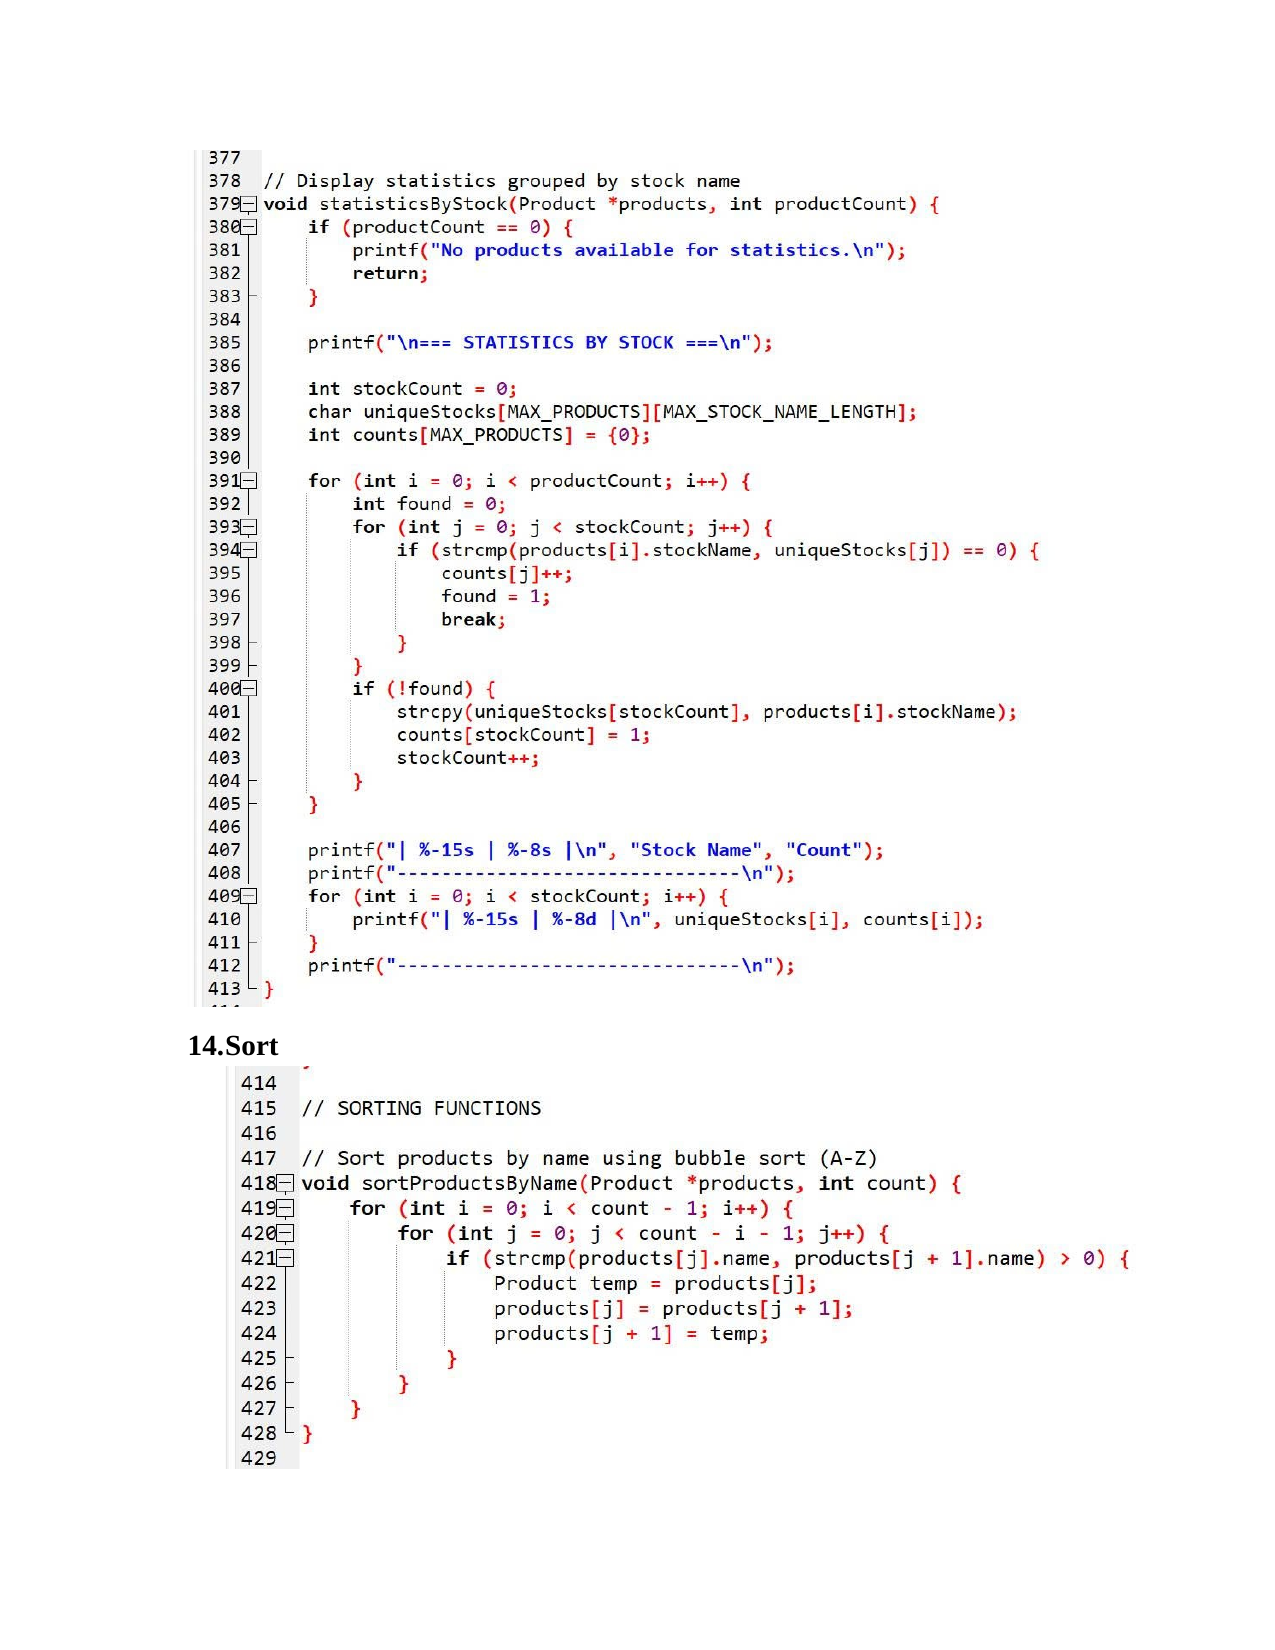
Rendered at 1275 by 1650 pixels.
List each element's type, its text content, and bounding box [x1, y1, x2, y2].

list Sort [187, 1028, 1125, 1061]
picture [187, 150, 1163, 1007]
picture [225, 1066, 1200, 1469]
